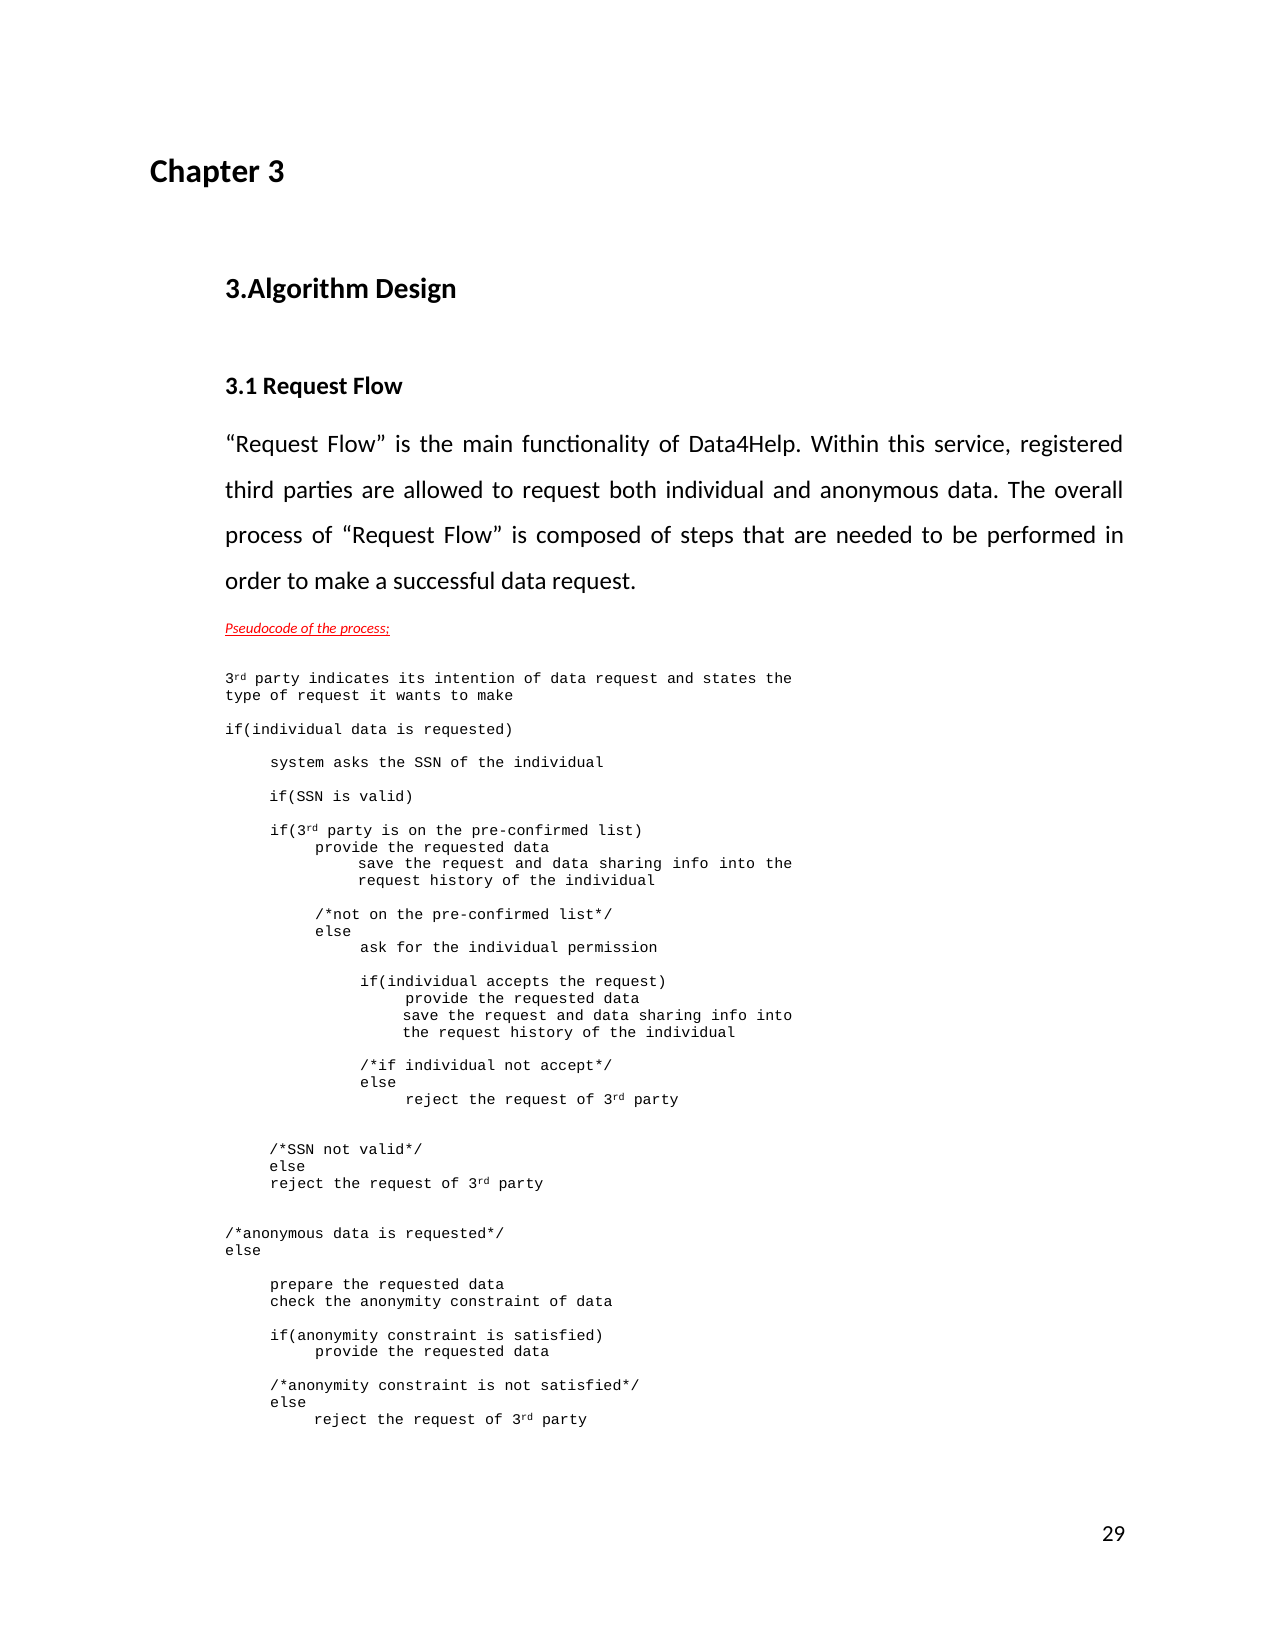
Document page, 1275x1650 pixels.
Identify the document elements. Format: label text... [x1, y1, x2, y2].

subtitle 3.Algorithm Design [225, 270, 1125, 305]
text “Request Flow” is the main functionality of Data4Help. Within this service, registered third parties are allowed to request both individual and anonymous data. The overall process of “Request Flow” is composed of steps that are needed to be performed in order to make a successful data request. [225, 428, 1125, 596]
subtitle Chapter 3 [150, 150, 1125, 191]
subtitle 3.1 Request Flow [225, 370, 1125, 401]
